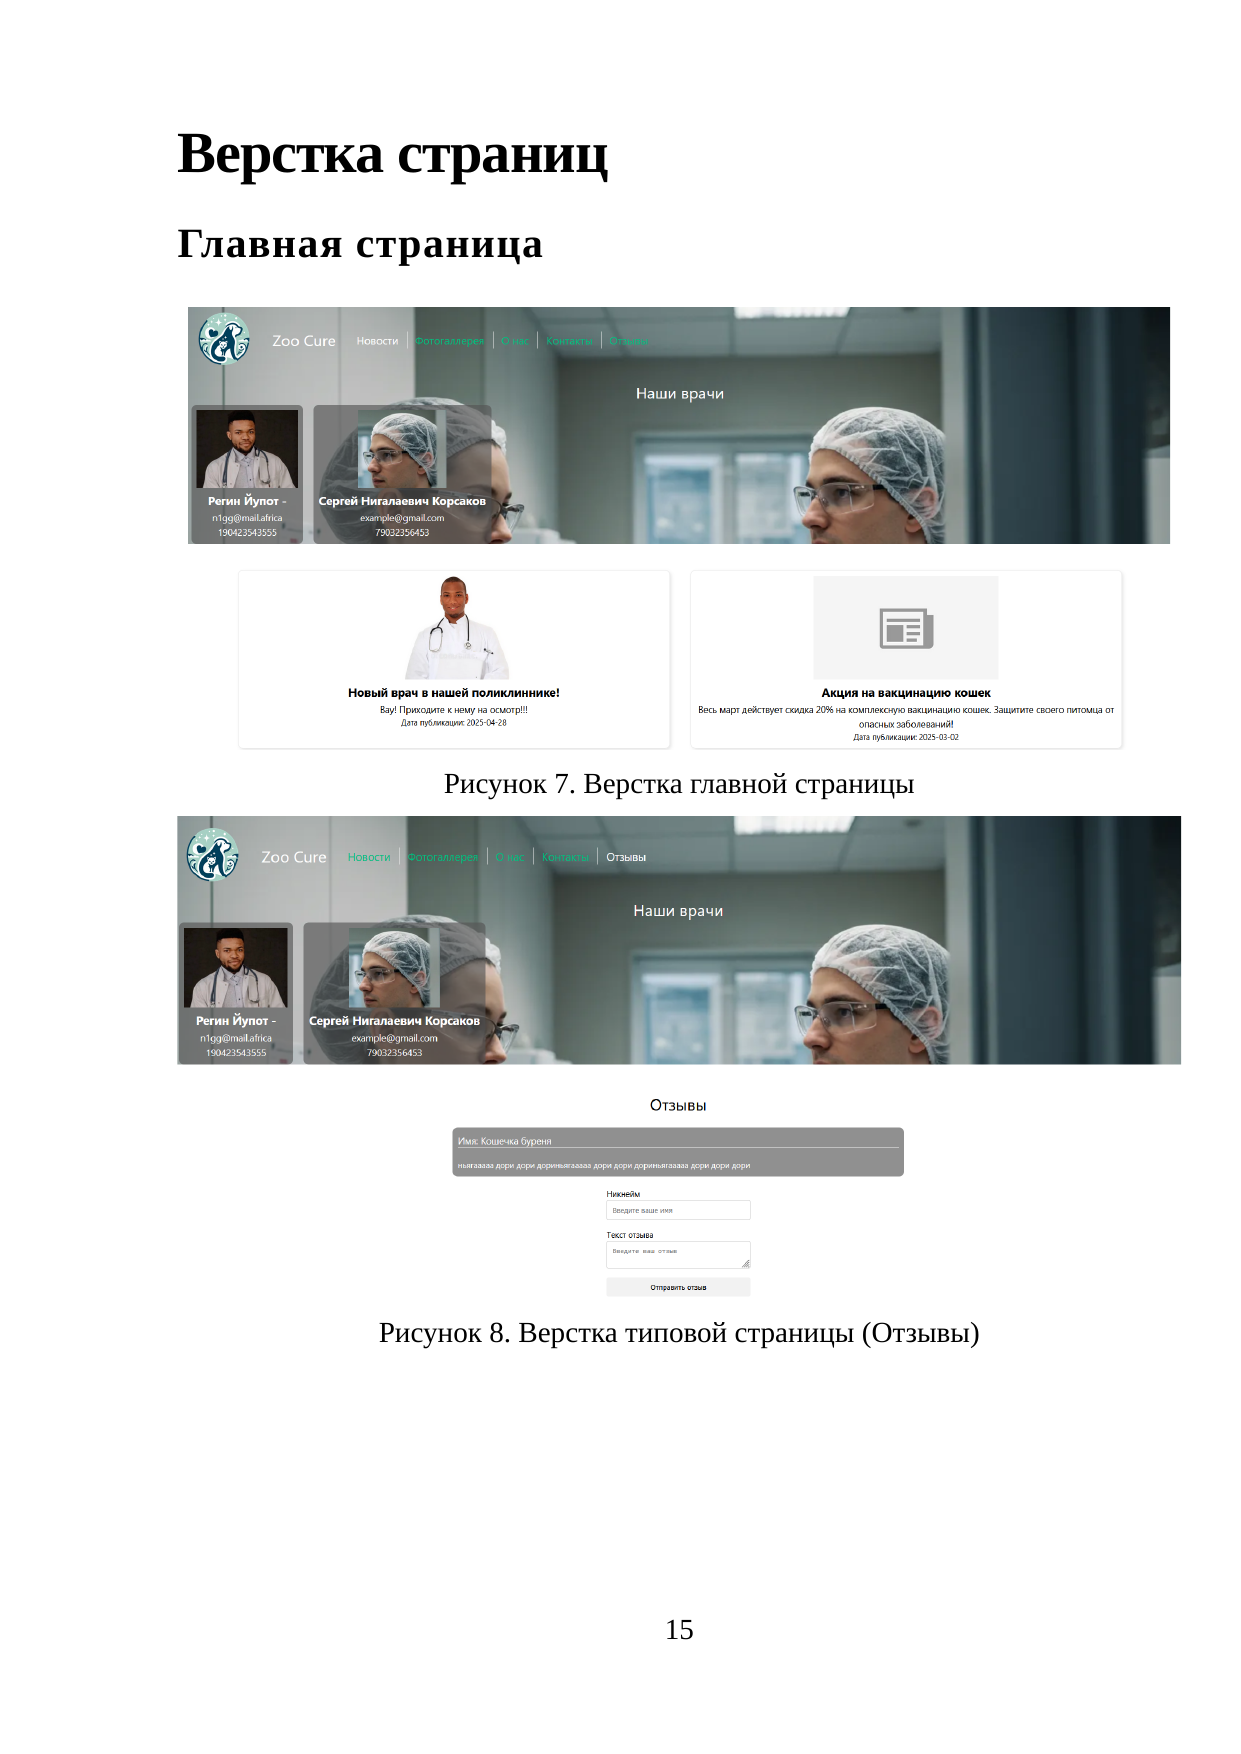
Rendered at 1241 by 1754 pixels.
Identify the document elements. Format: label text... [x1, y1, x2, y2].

picture [188, 307, 1171, 750]
picture [177, 816, 1182, 1298]
text Рисунок 7. Верстка главной страницы [177, 766, 1181, 800]
subtitle Главная страница [177, 219, 1181, 267]
subtitle Верстка страниц [177, 118, 1181, 185]
text Рисунок 8. Верстка типовой страницы (Отзывы) [177, 1315, 1181, 1348]
